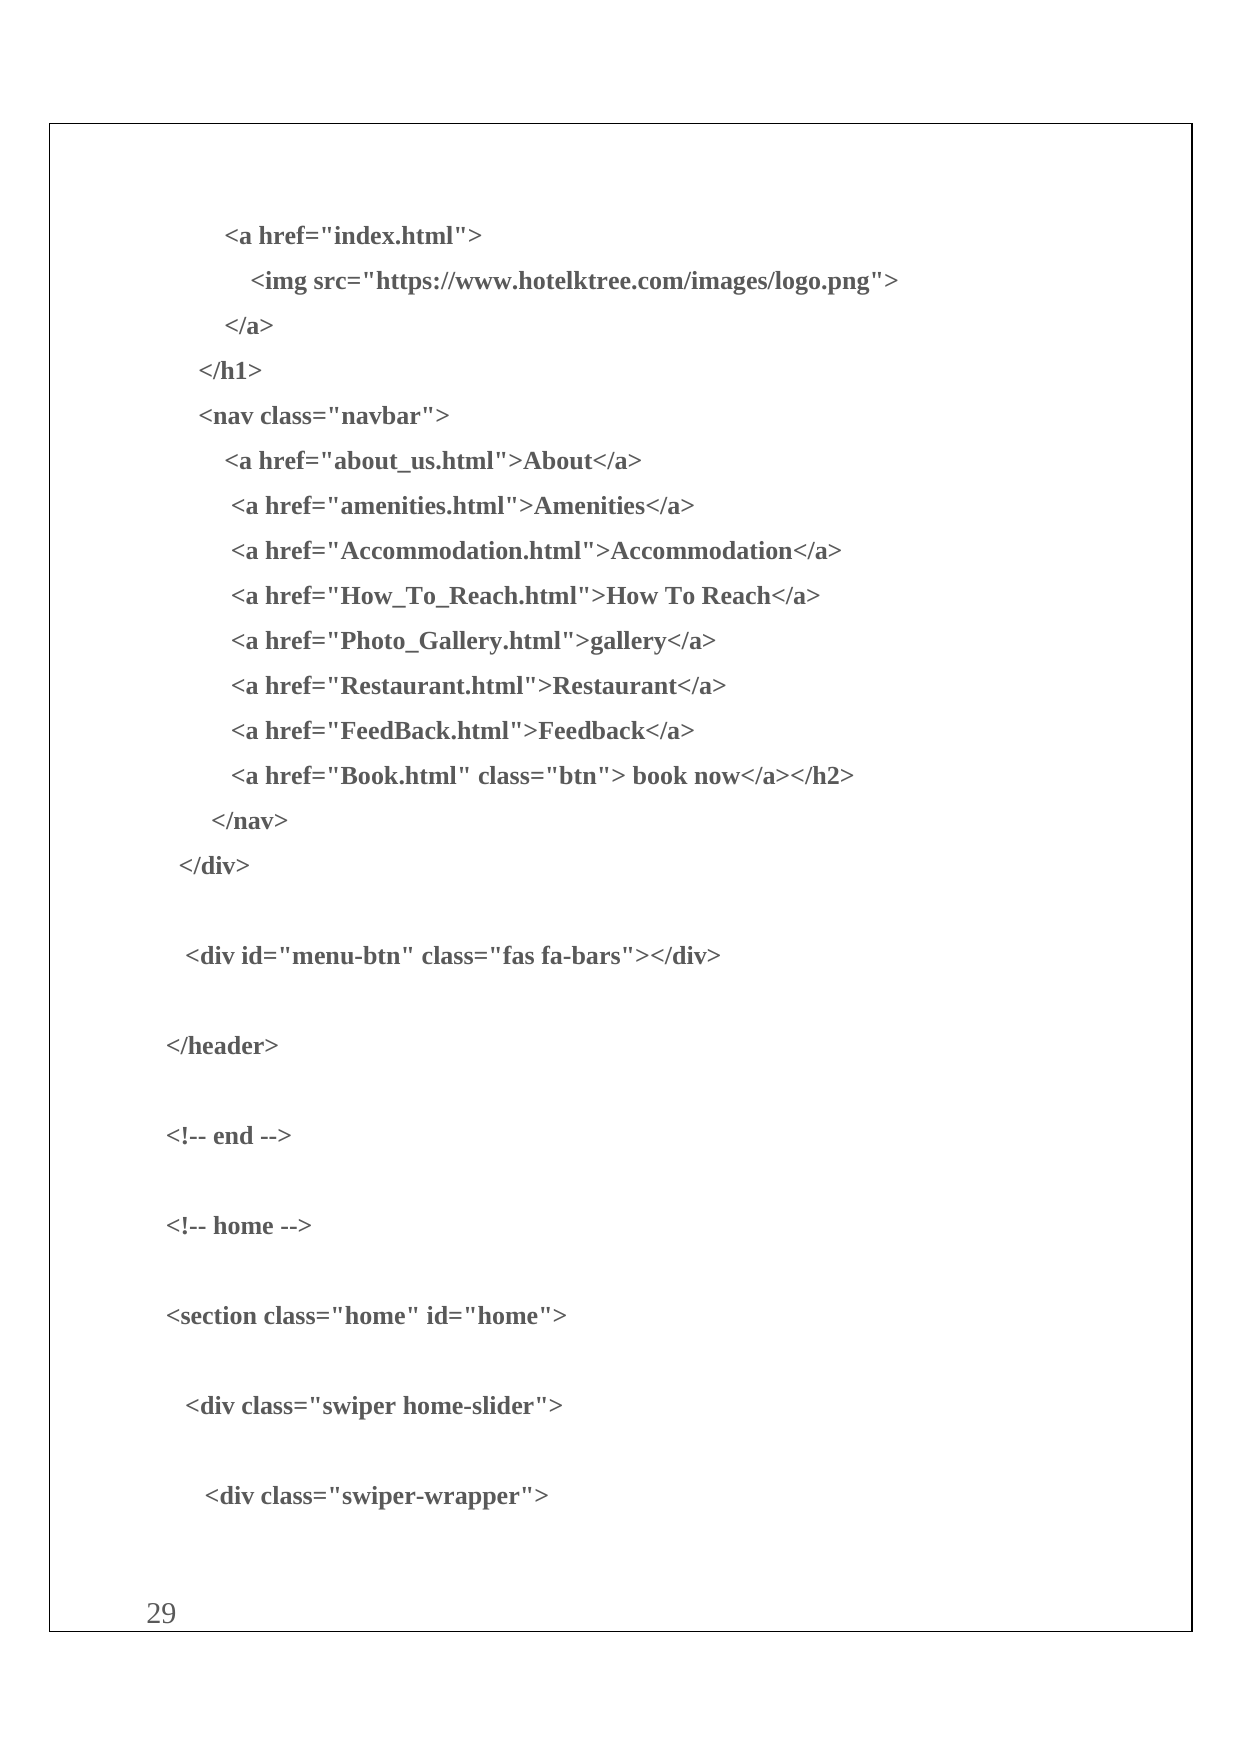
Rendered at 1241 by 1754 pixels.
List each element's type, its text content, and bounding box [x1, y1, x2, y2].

text <div class="swiper-wrapper"> [146, 1480, 1213, 1510]
text <a href="Photo_Gallery.html">gallery</a> [146, 625, 1213, 655]
text <!-- home --> [146, 1210, 1213, 1240]
text </header> [146, 1030, 1213, 1060]
text </a> [146, 310, 1213, 340]
text <a href="index.html"> [146, 220, 1213, 250]
text <a href="FeedBack.html">Feedback</a> [146, 715, 1213, 745]
text </h1> [146, 355, 1213, 385]
text </div> [146, 850, 1213, 880]
text <a href="Book.html" class="btn"> book now</a></h2> [146, 760, 1213, 790]
text <nav class="navbar"> [146, 400, 1213, 430]
text <a href="How_To_Reach.html">How To Reach</a> [146, 580, 1213, 610]
text <div id="menu-btn" class="fas fa-bars"></div> [146, 940, 1213, 970]
text </nav> [146, 805, 1213, 835]
text <a href="Accommodation.html">Accommodation</a> [146, 535, 1213, 565]
text <section class="home" id="home"> [146, 1300, 1213, 1330]
text <a href="amenities.html">Amenities</a> [146, 490, 1213, 520]
text <a href="about_us.html">About</a> [146, 445, 1213, 475]
text <!-- end --> [146, 1120, 1213, 1150]
text <a href="Restaurant.html">Restaurant</a> [146, 670, 1213, 700]
text <div class="swiper home-slider"> [146, 1390, 1213, 1420]
text <img src="https://www.hotelktree.com/images/logo.png"> [146, 265, 1213, 295]
